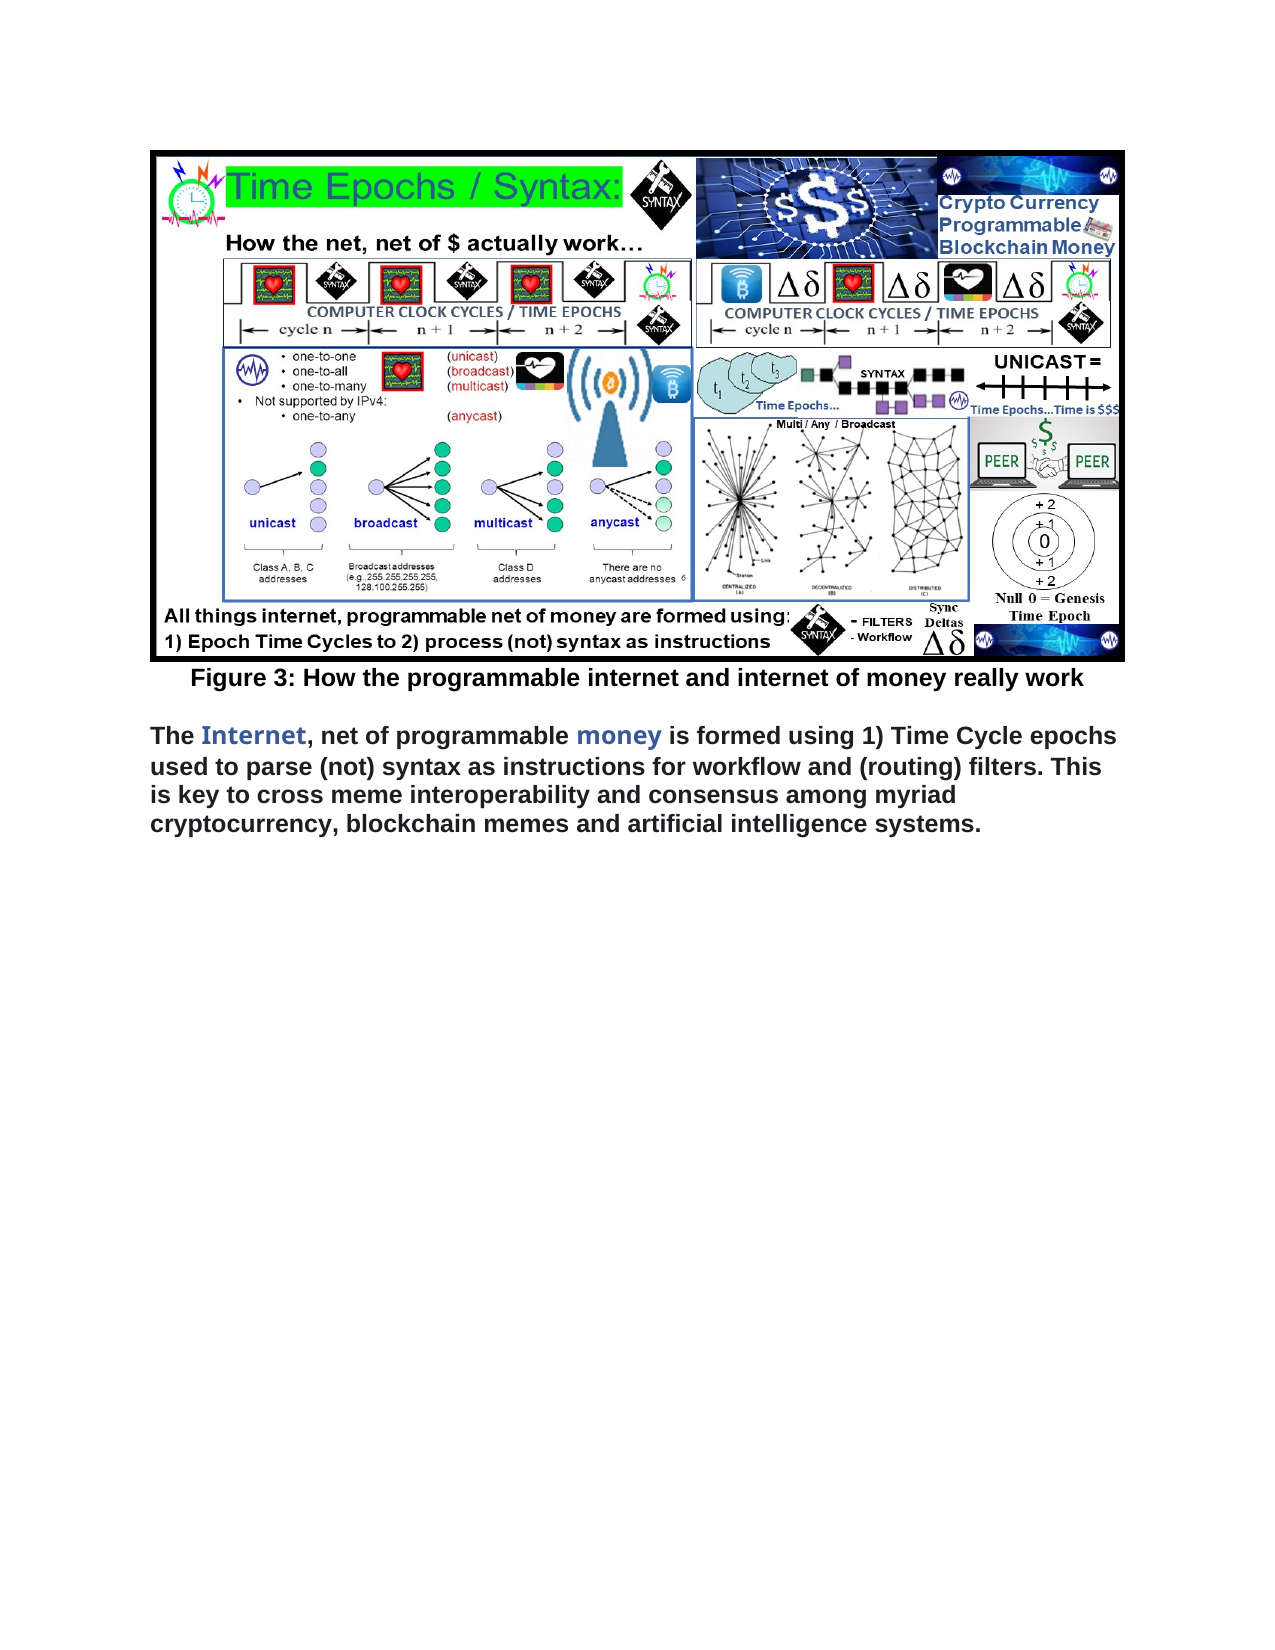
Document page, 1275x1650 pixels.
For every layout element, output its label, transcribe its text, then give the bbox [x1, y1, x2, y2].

text Figure 3: How the programmable internet and internet of money really work [150, 662, 1125, 691]
picture [156, 156, 1119, 656]
text The Internet, net of programmable money is formed using 1) Time Cycle epochs used to parse (not) syntax as instructions for workflow and (routing) filters. This is key to cross meme interoperability and consensus among myriad cryptocurrency, blockchain memes and artificial intelligence systems. [150, 718, 1125, 838]
